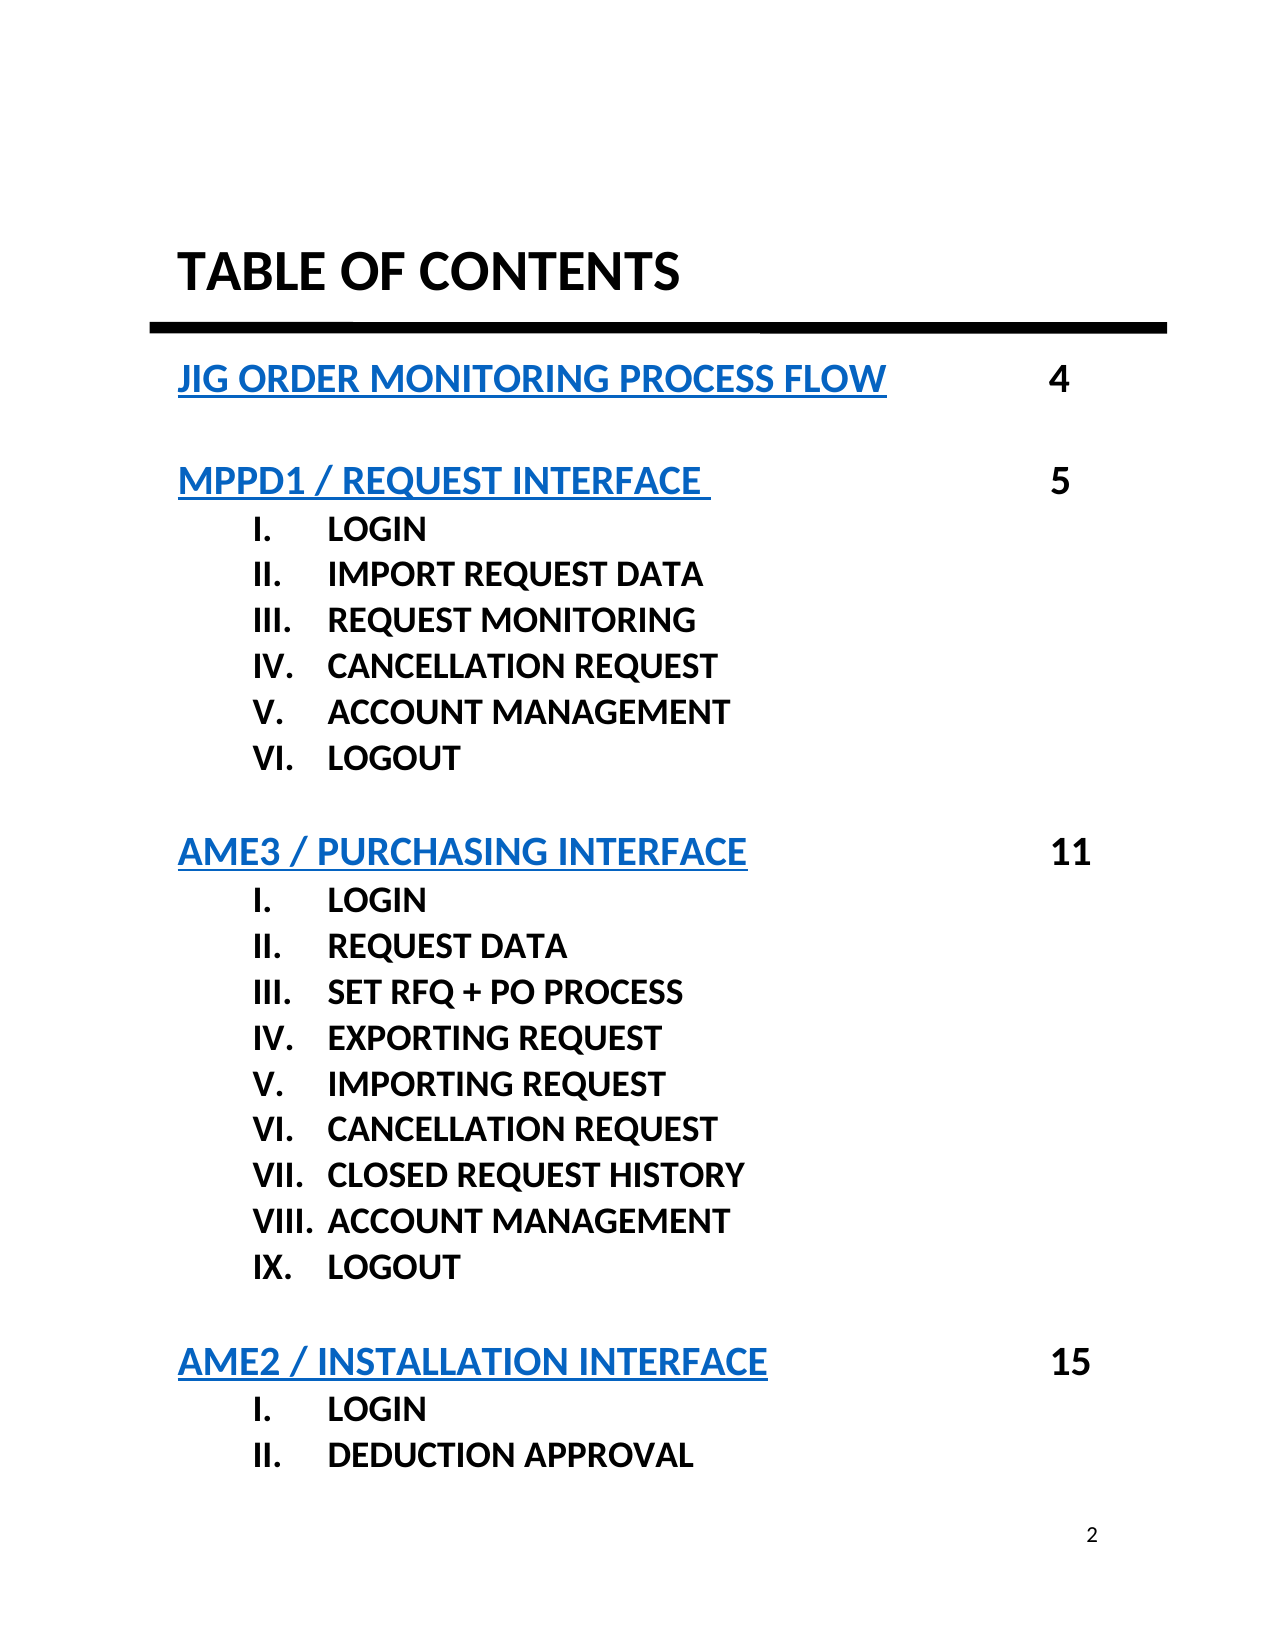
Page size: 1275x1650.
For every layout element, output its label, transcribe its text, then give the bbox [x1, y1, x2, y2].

text AME3 / PURCHASING INTERFACE 11 [177, 825, 1098, 876]
list DEDUCTION APPROVAL [252, 1431, 1098, 1477]
list LOGIN [252, 876, 1098, 922]
text MPPD1 / REQUEST INTERFACE 5 [177, 454, 1098, 504]
list LOGIN [252, 504, 1098, 550]
text TABLE OF CONTENTS [177, 234, 1098, 305]
list CLOSED REQUEST HISTORY [252, 1151, 1098, 1197]
list LOGOUT [252, 1243, 1098, 1289]
list IMPORT REQUEST DATA [252, 550, 1098, 596]
text AME2 / INSTALLATION INTERFACE 15 [177, 1334, 1098, 1385]
list LOGIN [252, 1385, 1098, 1431]
list IMPORTING REQUEST [252, 1059, 1098, 1105]
list ACCOUNT MANAGEMENT [252, 1197, 1098, 1243]
list SET RFQ + PO PROCESS [252, 968, 1098, 1014]
list EXPORTING REQUEST [252, 1014, 1098, 1059]
list CANCELLATION REQUEST [252, 1105, 1098, 1151]
list REQUEST DATA [252, 922, 1098, 968]
list CANCELLATION REQUEST [252, 642, 1098, 688]
text JIG ORDER MONITORING PROCESS FLOW 4 [177, 352, 1137, 403]
list ACCOUNT MANAGEMENT [252, 688, 1098, 734]
list REQUEST MONITORING [252, 596, 1098, 642]
list LOGOUT [252, 734, 1098, 779]
